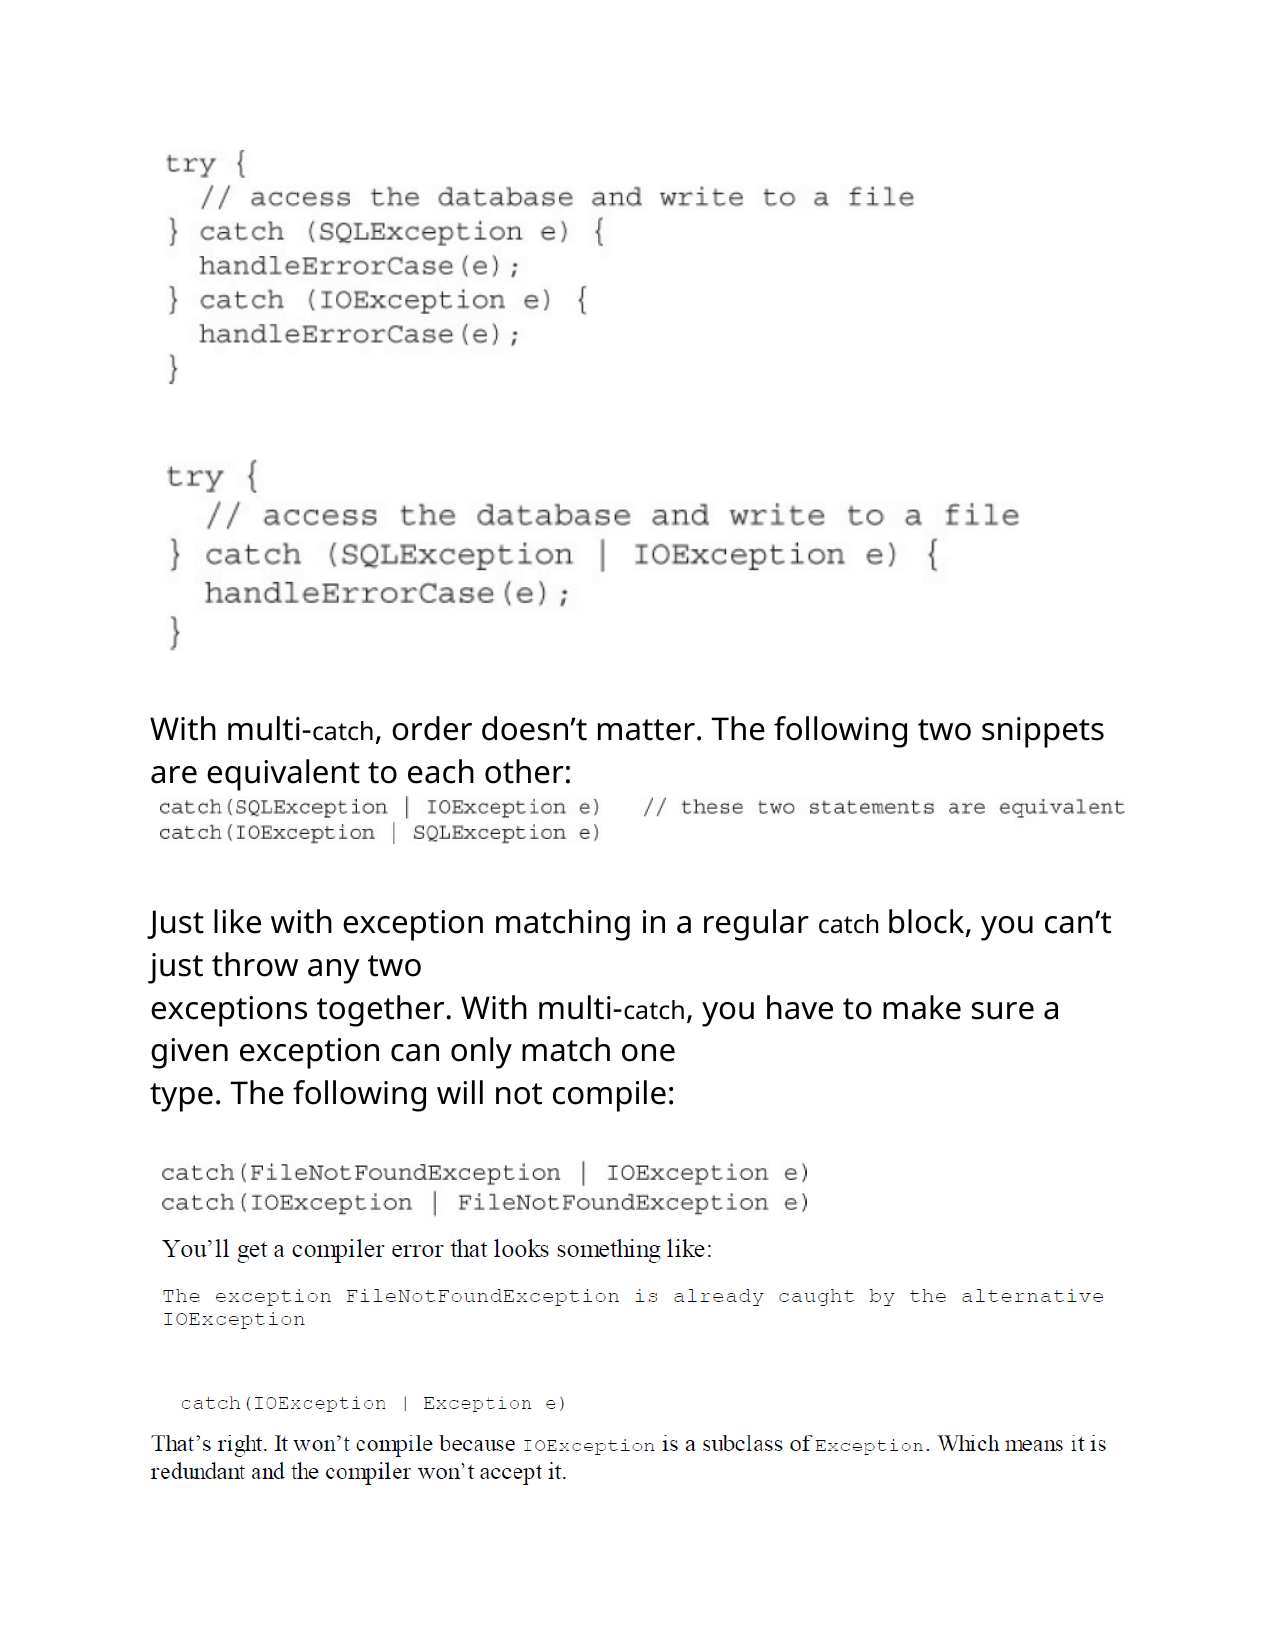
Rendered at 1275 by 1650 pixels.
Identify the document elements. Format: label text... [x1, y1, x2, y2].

text With multi-catch, order doesn’t matter. The following two snippets are equivalent to each other: [150, 707, 1125, 792]
text exceptions together. With multi-catch, you have to make sure a given exception can only match one [150, 986, 1125, 1071]
text type. The following will not compile: [150, 1071, 1125, 1113]
text Just like with exception matching in a regular catch block, you can’t just throw any two [150, 901, 1125, 986]
